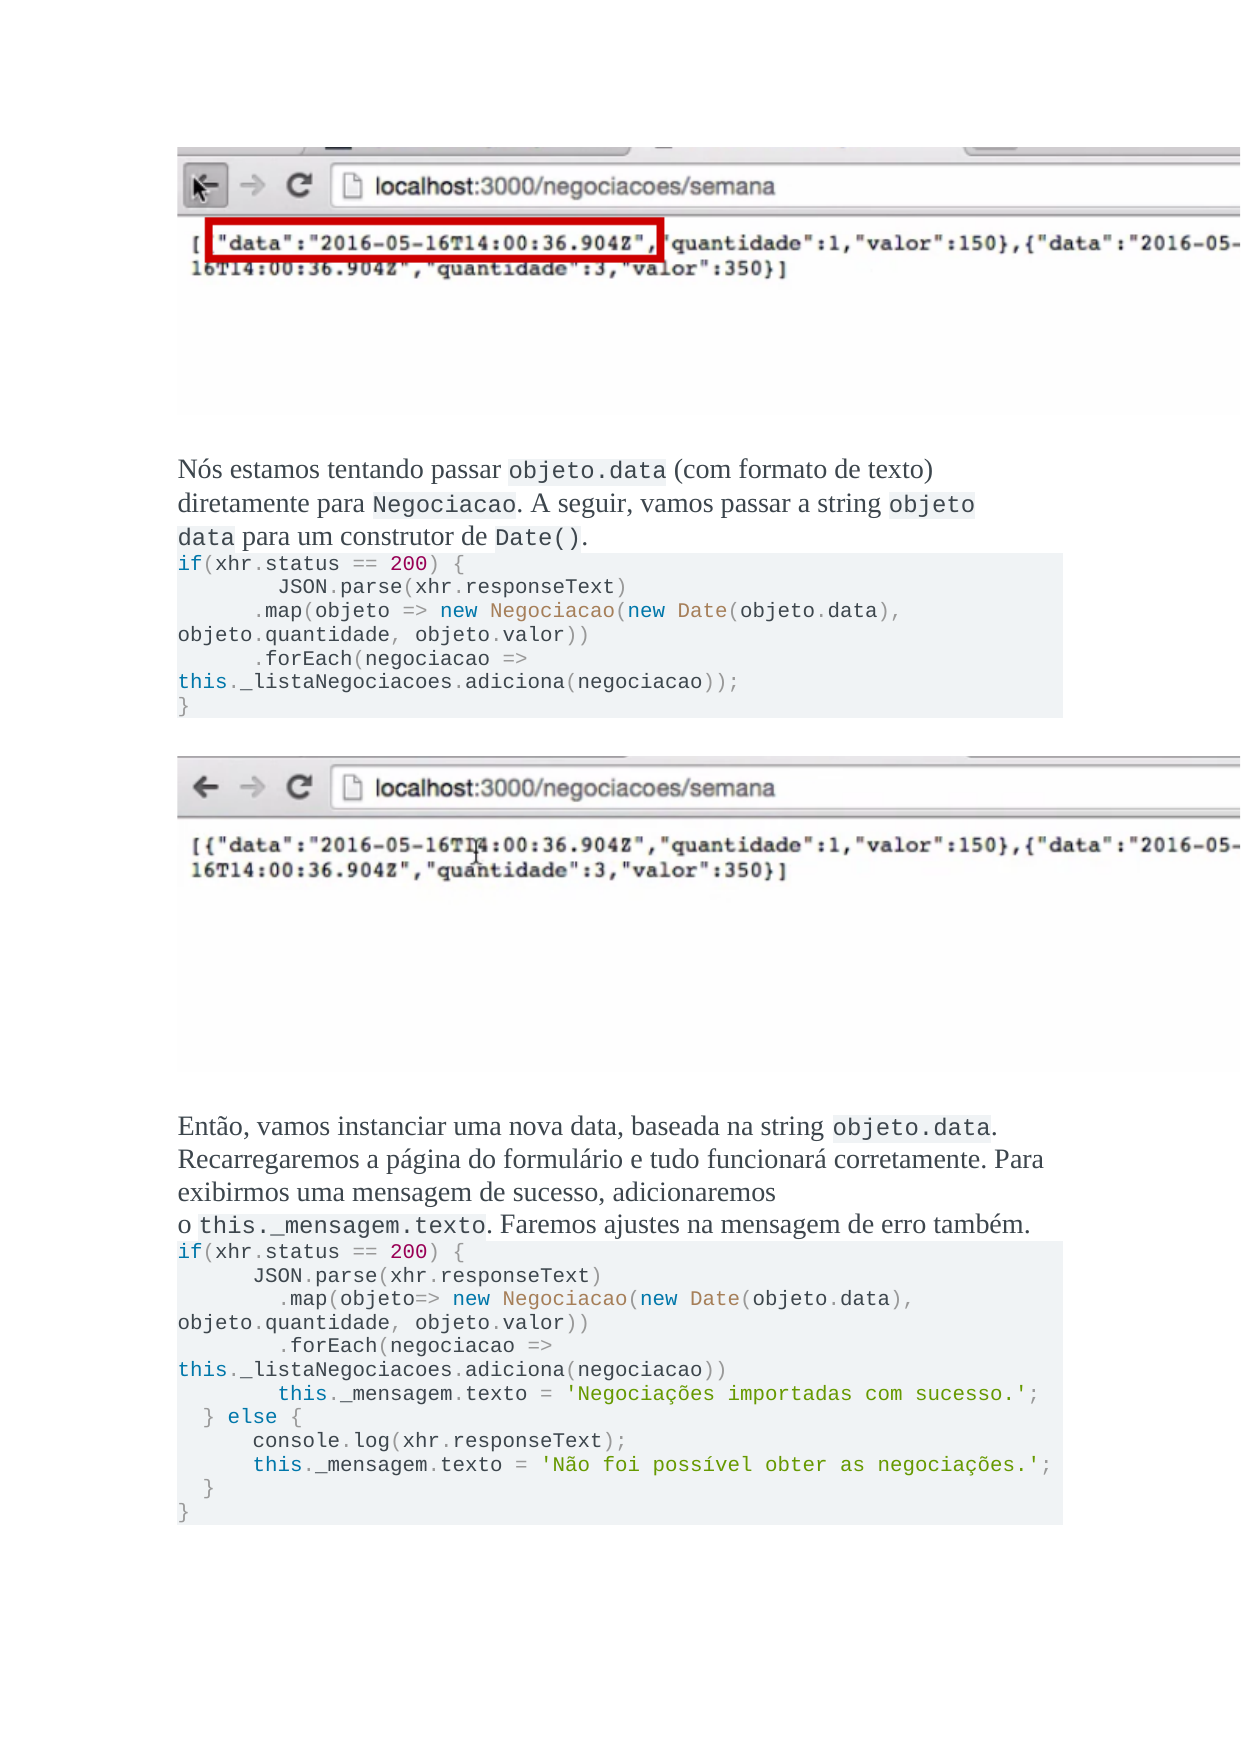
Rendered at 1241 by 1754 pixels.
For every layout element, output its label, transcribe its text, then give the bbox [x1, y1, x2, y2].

text if(xhr.status == 200) { [177, 553, 1063, 577]
picture [177, 756, 1241, 1072]
text .map(objeto => new Negociacao(new Date(objeto.data), objeto.quantidade, objeto.valor)) [177, 600, 1063, 647]
text .map(objeto=> new Negociacao(new Date(objeto.data), objeto.quantidade, objeto.valor)) [177, 1288, 1063, 1336]
text } [177, 695, 1063, 718]
text if(xhr.status == 200) { [177, 1241, 1063, 1264]
text JSON.parse(xhr.responseText) [177, 1264, 1063, 1288]
text Então, vamos instanciar uma nova data, baseada na string objeto.data. Recarregaremos a página do formulário e tudo funcionará corretamente. Para exibirmos uma mensagem de sucesso, adicionaremos o this._mensagem.texto. Faremos ajustes na mensagem de erro também. [177, 1109, 1063, 1241]
text this._mensagem.texto = 'Não foi possível obter as negociações.'; [177, 1454, 1063, 1477]
text } [177, 1501, 1063, 1525]
text Nós estamos tentando passar objeto.data (com formato de texto) diretamente para Negociacao. A seguir, vamos passar a string objeto data para um construtor de Date(). [177, 452, 1063, 553]
text JSON.parse(xhr.responseText) [177, 577, 1063, 600]
text .forEach(negociacao => this._listaNegociacoes.adiciona(negociacao)); [177, 647, 1063, 695]
text } [177, 1477, 1063, 1501]
text .forEach(negociacao => this._listaNegociacoes.adiciona(negociacao)) [177, 1336, 1063, 1383]
text console.log(xhr.responseText); [177, 1430, 1063, 1454]
text } else { [177, 1406, 1063, 1430]
text this._mensagem.texto = 'Negociações importadas com sucesso.'; [177, 1383, 1063, 1406]
picture [177, 147, 1241, 415]
